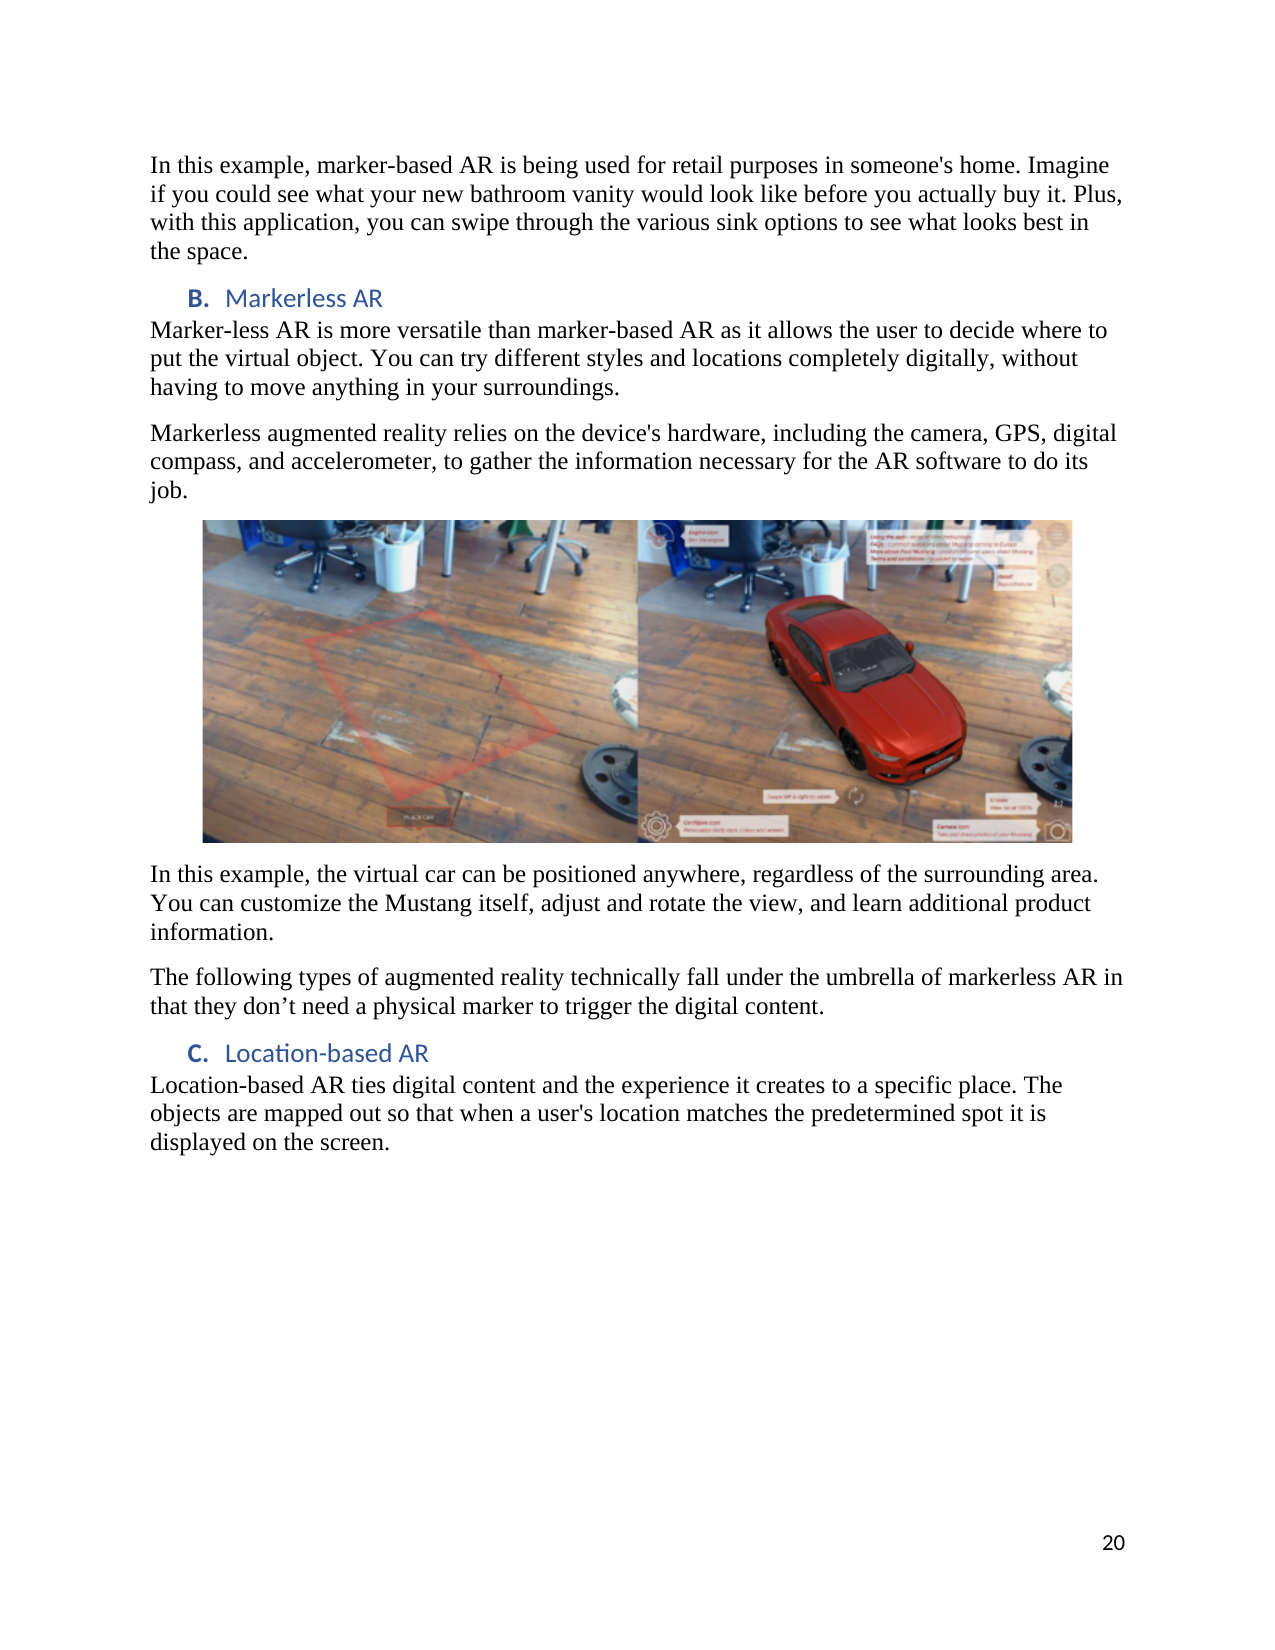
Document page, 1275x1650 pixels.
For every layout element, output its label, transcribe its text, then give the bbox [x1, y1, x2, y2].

text Marker-less AR is more versatile than marker-based AR as it allows the user to decide where to put the virtual object. You can try different styles and locations completely digitally, without having to move anything in your surroundings. [150, 315, 1125, 401]
text In this example, the virtual car can be positioned anywhere, regardless of the surrounding area. You can customize the Mustang itself, adjust and rotate the view, and learn additional product information. [150, 859, 1125, 946]
text Markerless augmented reality relies on the device's hardware, including the camera, GPS, digital compass, and accelerometer, to gather the information necessary for the AR software to do its job. [150, 418, 1125, 504]
subtitle Location-based AR [187, 1037, 1125, 1070]
text In this example, marker-based AR is being used for retail purposes in someone's home. Imagine if you could see what your new bathroom vanity would look like before you actually buy it. Plus, with this application, you can swipe through the various sink options to see what looks best in the space. [150, 150, 1125, 265]
subtitle Markerless AR [187, 282, 1125, 315]
picture [202, 520, 1073, 843]
text The following types of augmented reality technically fall under the umbrella of markerless AR in that they don’t need a physical marker to trigger the digital content. [150, 962, 1125, 1020]
text Location-based AR ties digital content and the experience it creates to a specific place. The objects are mapped out so that when a user's location matches the predetermined spot it is displayed on the screen. [150, 1070, 1125, 1156]
